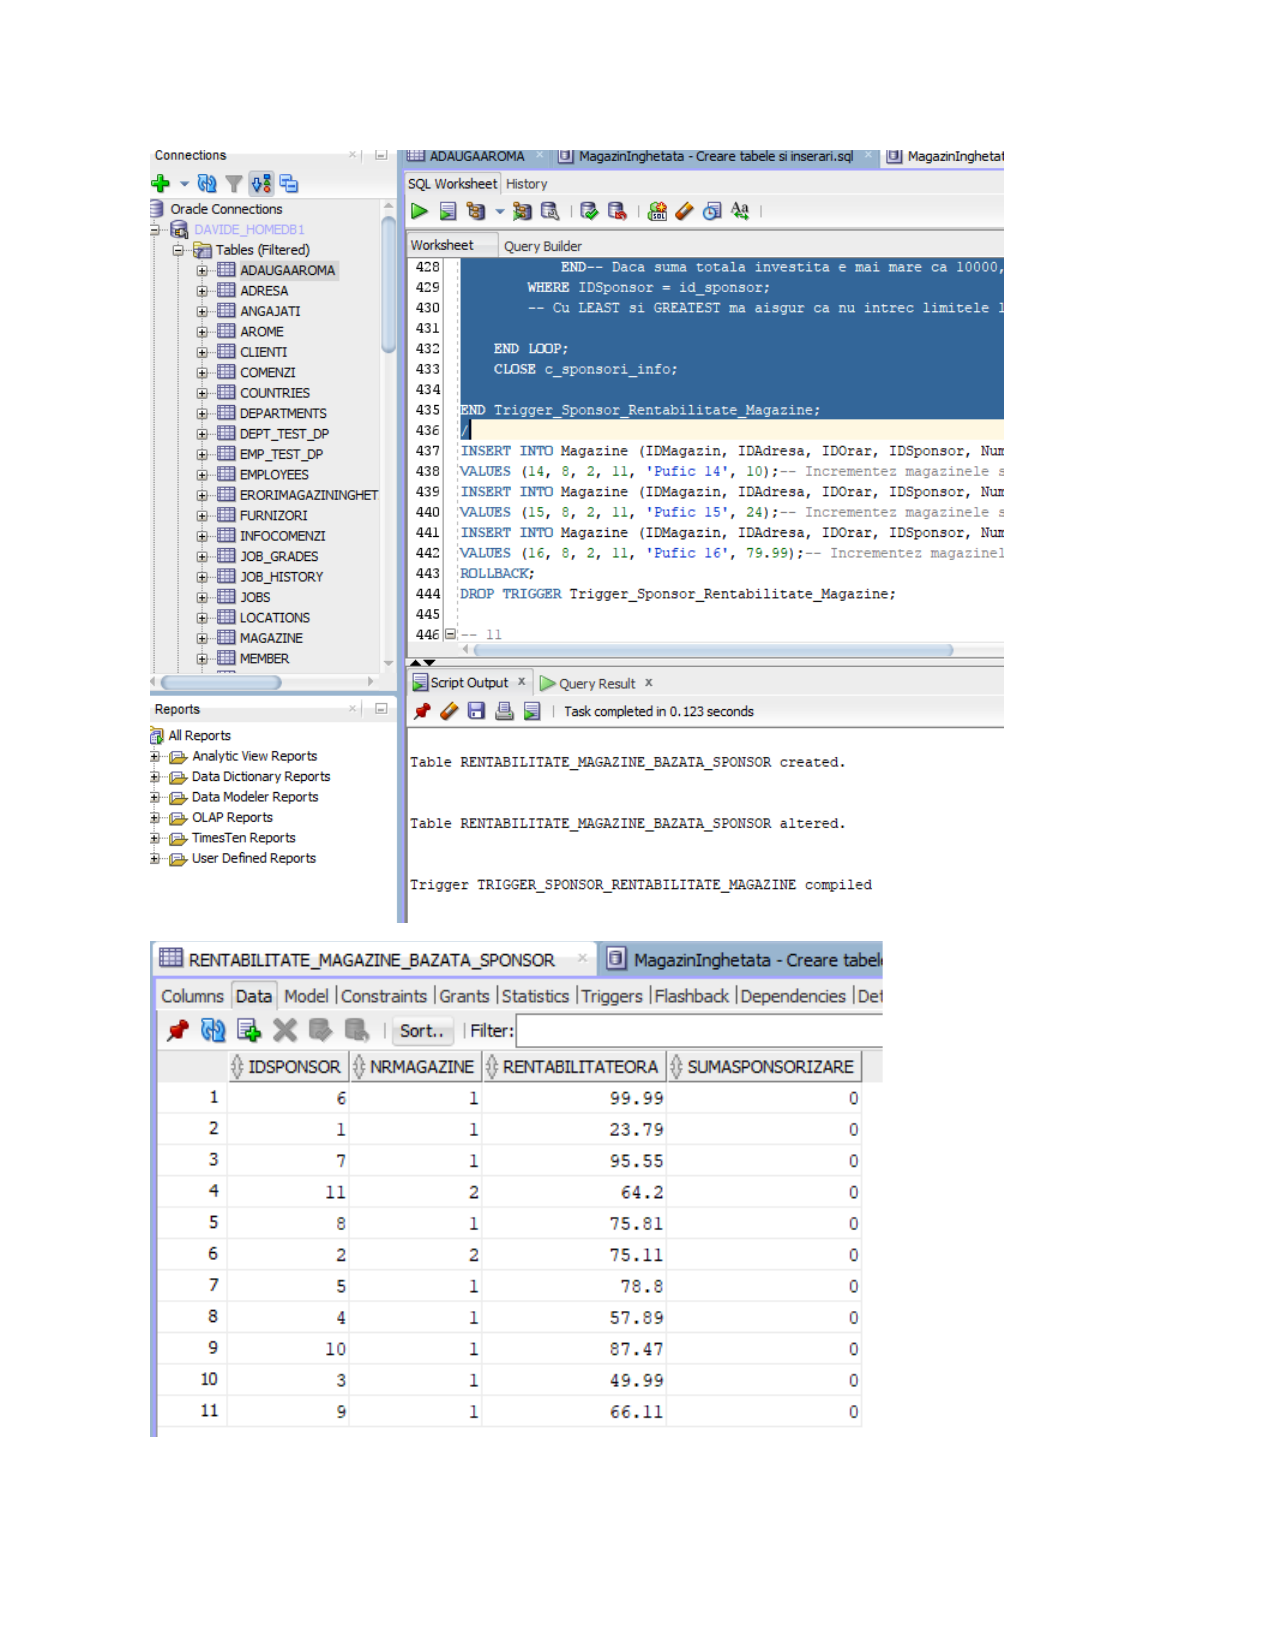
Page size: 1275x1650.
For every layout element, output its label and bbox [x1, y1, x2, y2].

picture [150, 150, 1004, 923]
picture [150, 941, 883, 1437]
